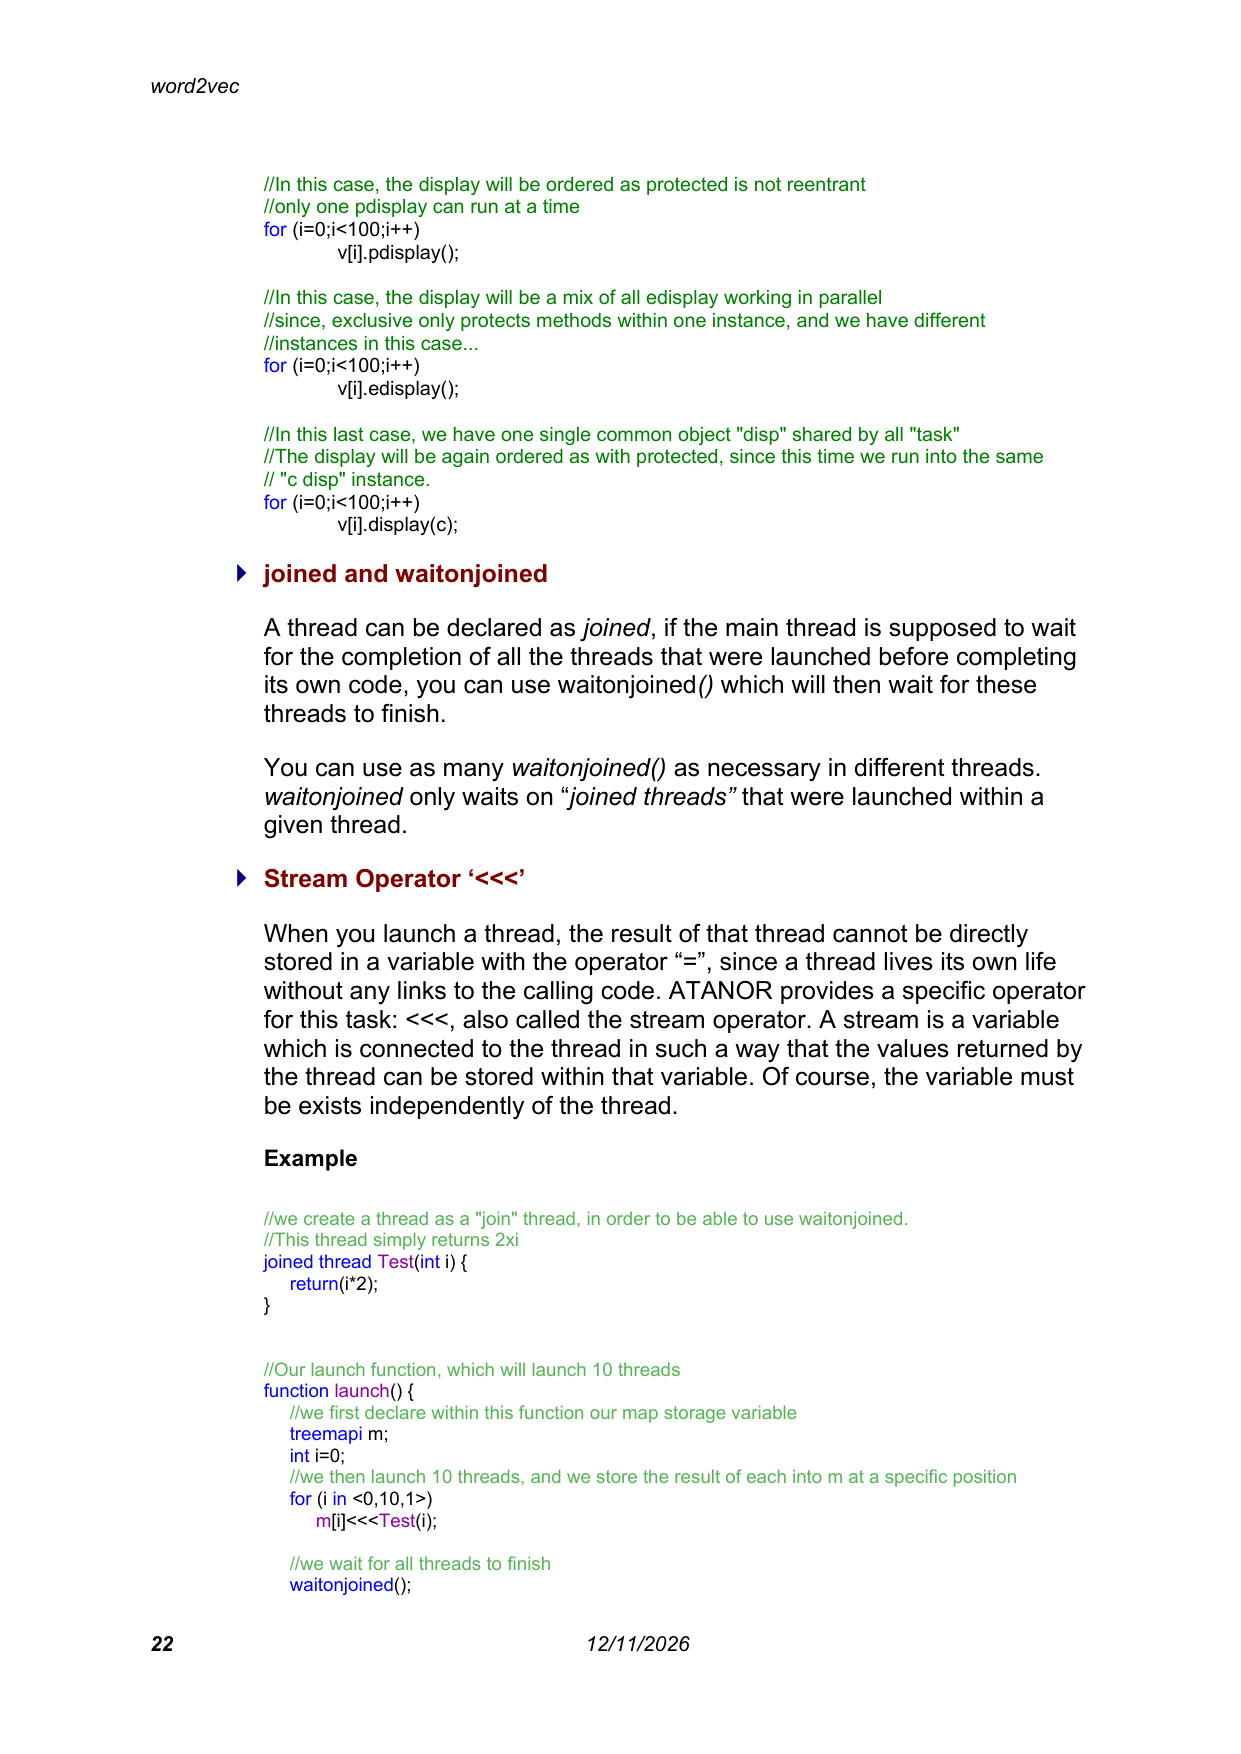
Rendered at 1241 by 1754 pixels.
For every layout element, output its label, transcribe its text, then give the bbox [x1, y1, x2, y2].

text return(i*2); [263, 1272, 1090, 1294]
subtitle Example [263, 1145, 1090, 1171]
text //only one pdisplay can run at a time [263, 195, 1090, 218]
text //This thread simply returns 2xi [263, 1229, 1090, 1251]
text m[i]<<<Test(i); [263, 1509, 1090, 1531]
text When you launch a thread, the result of that thread cannot be directly stored in a variable with the operator “=”, since a thread lives its own life without any links to the calling code. ATANOR provides a specific operator for this task: <<<, also called the stream operator. A stream is a variable which is connected to the thread in such a way that the values returned by the thread can be stored within that variable. Of course, the variable must be exists independently of the thread. [263, 918, 1090, 1120]
text //we first declare within this function our map storage variable [263, 1402, 1090, 1423]
text joined thread Test(int i) { [263, 1251, 1090, 1272]
subtitle joined and waitonjoined [226, 559, 1090, 588]
text You can use as many waitonjoined() as necessary in different threads. waitonjoined only waits on “joined threads” that were launched within a given thread. [263, 753, 1090, 839]
text //we then launch 10 threads, and we store the result of each into m at a specific position [263, 1466, 1090, 1488]
text //instances in this case... [263, 332, 1090, 354]
text //we wait for all threads to finish [263, 1553, 1090, 1574]
text treemapi m; [263, 1423, 1090, 1445]
text for (i=0;i<100;i++) [263, 218, 1090, 241]
text //Our launch function, which will launch 10 threads [263, 1358, 1090, 1380]
text function launch() { [263, 1380, 1090, 1402]
text waitonjoined(); [263, 1574, 1090, 1596]
text for (i=0;i<100;i++) [263, 354, 1090, 377]
text //since, exclusive only protects methods within one instance, and we have different [263, 309, 1090, 332]
text //The display will be again ordered as with protected, since this time we run into the same [263, 445, 1090, 468]
text } [263, 1294, 1090, 1315]
text v[i].edisplay(); [263, 377, 1090, 400]
text A thread can be declared as joined, if the main thread is supposed to wait for the completion of all the threads that were launched before completing its own code, you can use waitonjoined() which will then wait for these threads to finish. [263, 613, 1090, 728]
text //In this case, the display will be a mix of all edisplay working in parallel [263, 286, 1090, 309]
text v[i].pdisplay(); [263, 241, 1090, 263]
text //we create a thread as a "join" thread, in order to be able to use waitonjoined. [263, 1208, 1090, 1229]
text for (i in <0,10,1>) [263, 1488, 1090, 1509]
text v[i].display(c); [263, 513, 1090, 536]
text //In this case, the display will be ordered as protected is not reentrant [263, 173, 1090, 195]
text //In this last case, we have one single common object "disp" shared by all "task" [263, 422, 1090, 445]
text int i=0; [263, 1445, 1090, 1466]
text // "c disp" instance. [263, 468, 1090, 491]
text for (i=0;i<100;i++) [263, 491, 1090, 513]
subtitle Stream Operator ‘<<<’ [226, 864, 1090, 893]
